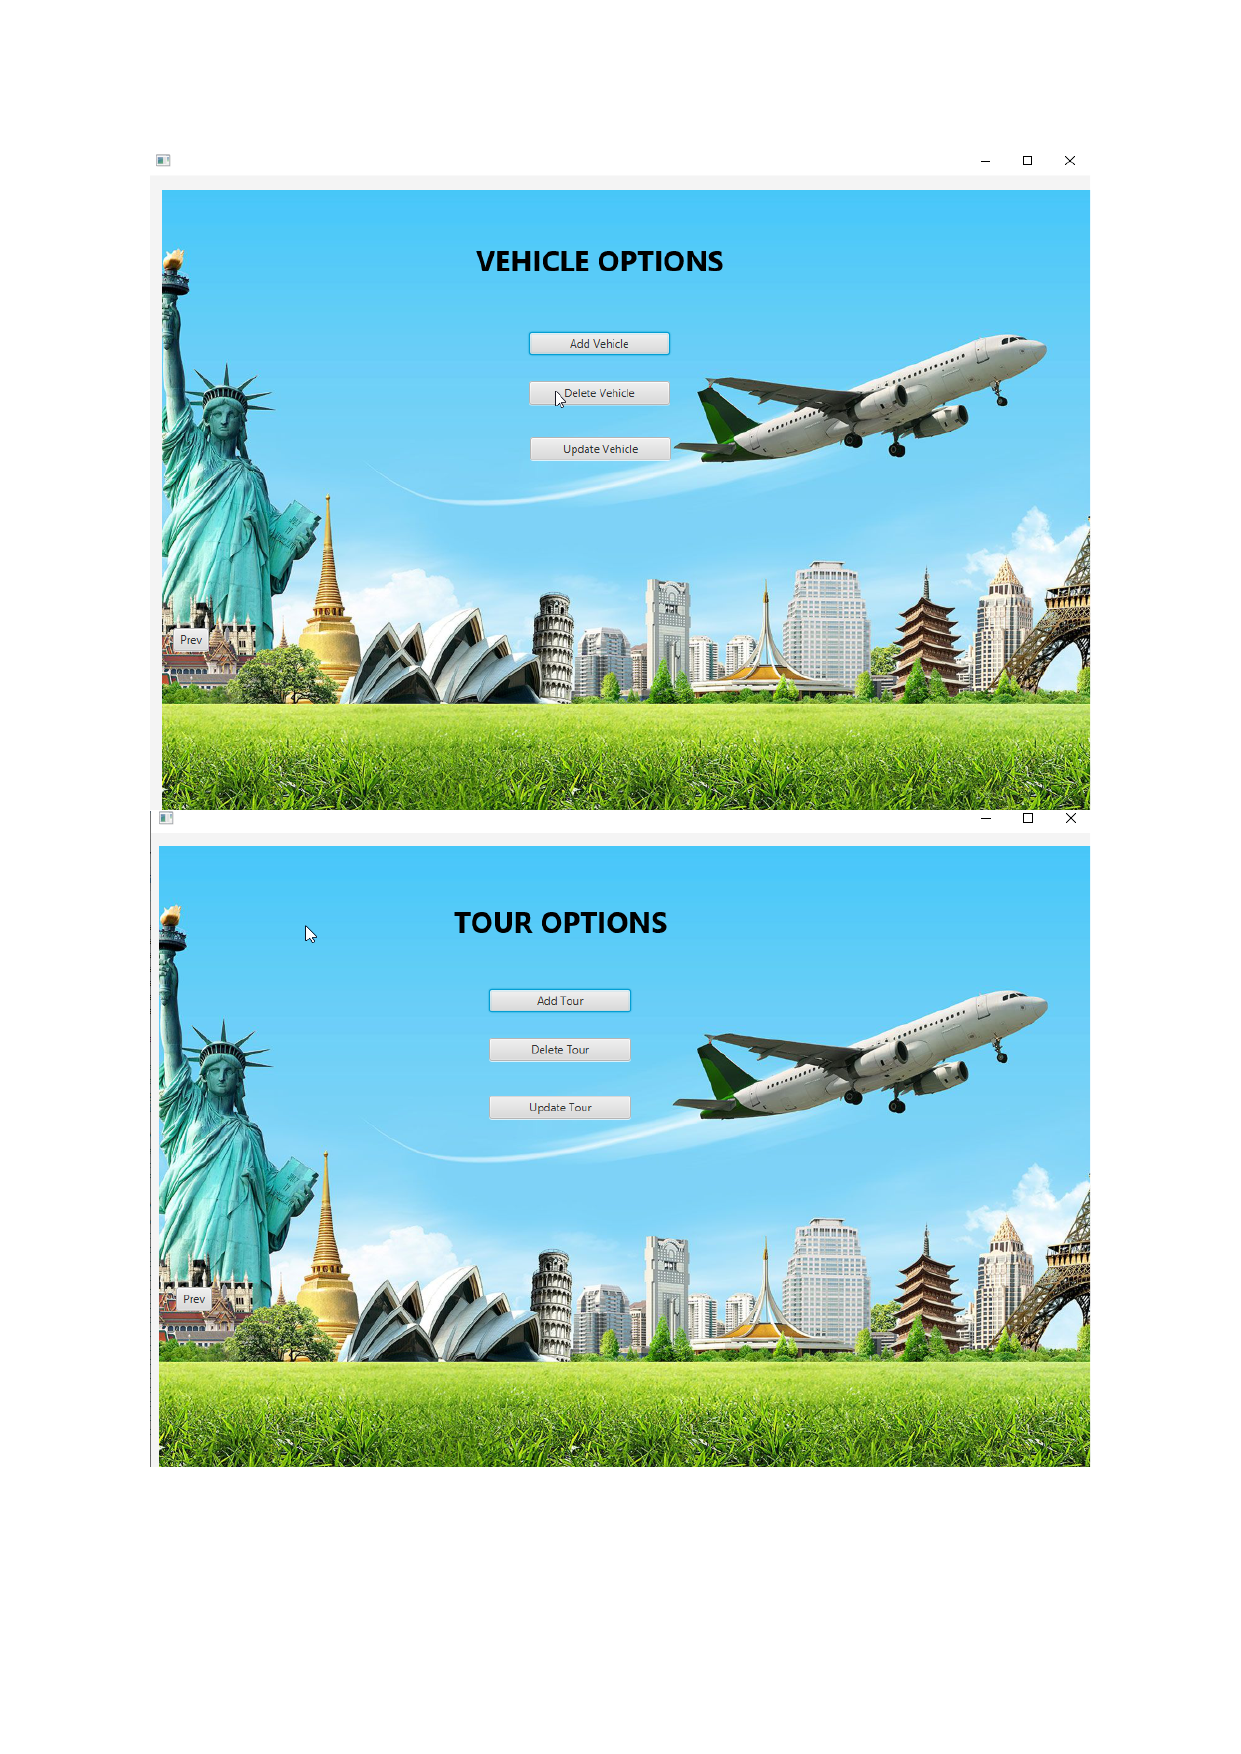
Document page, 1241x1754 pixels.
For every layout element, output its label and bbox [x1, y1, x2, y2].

picture [150, 150, 1091, 810]
picture [150, 811, 1091, 1467]
